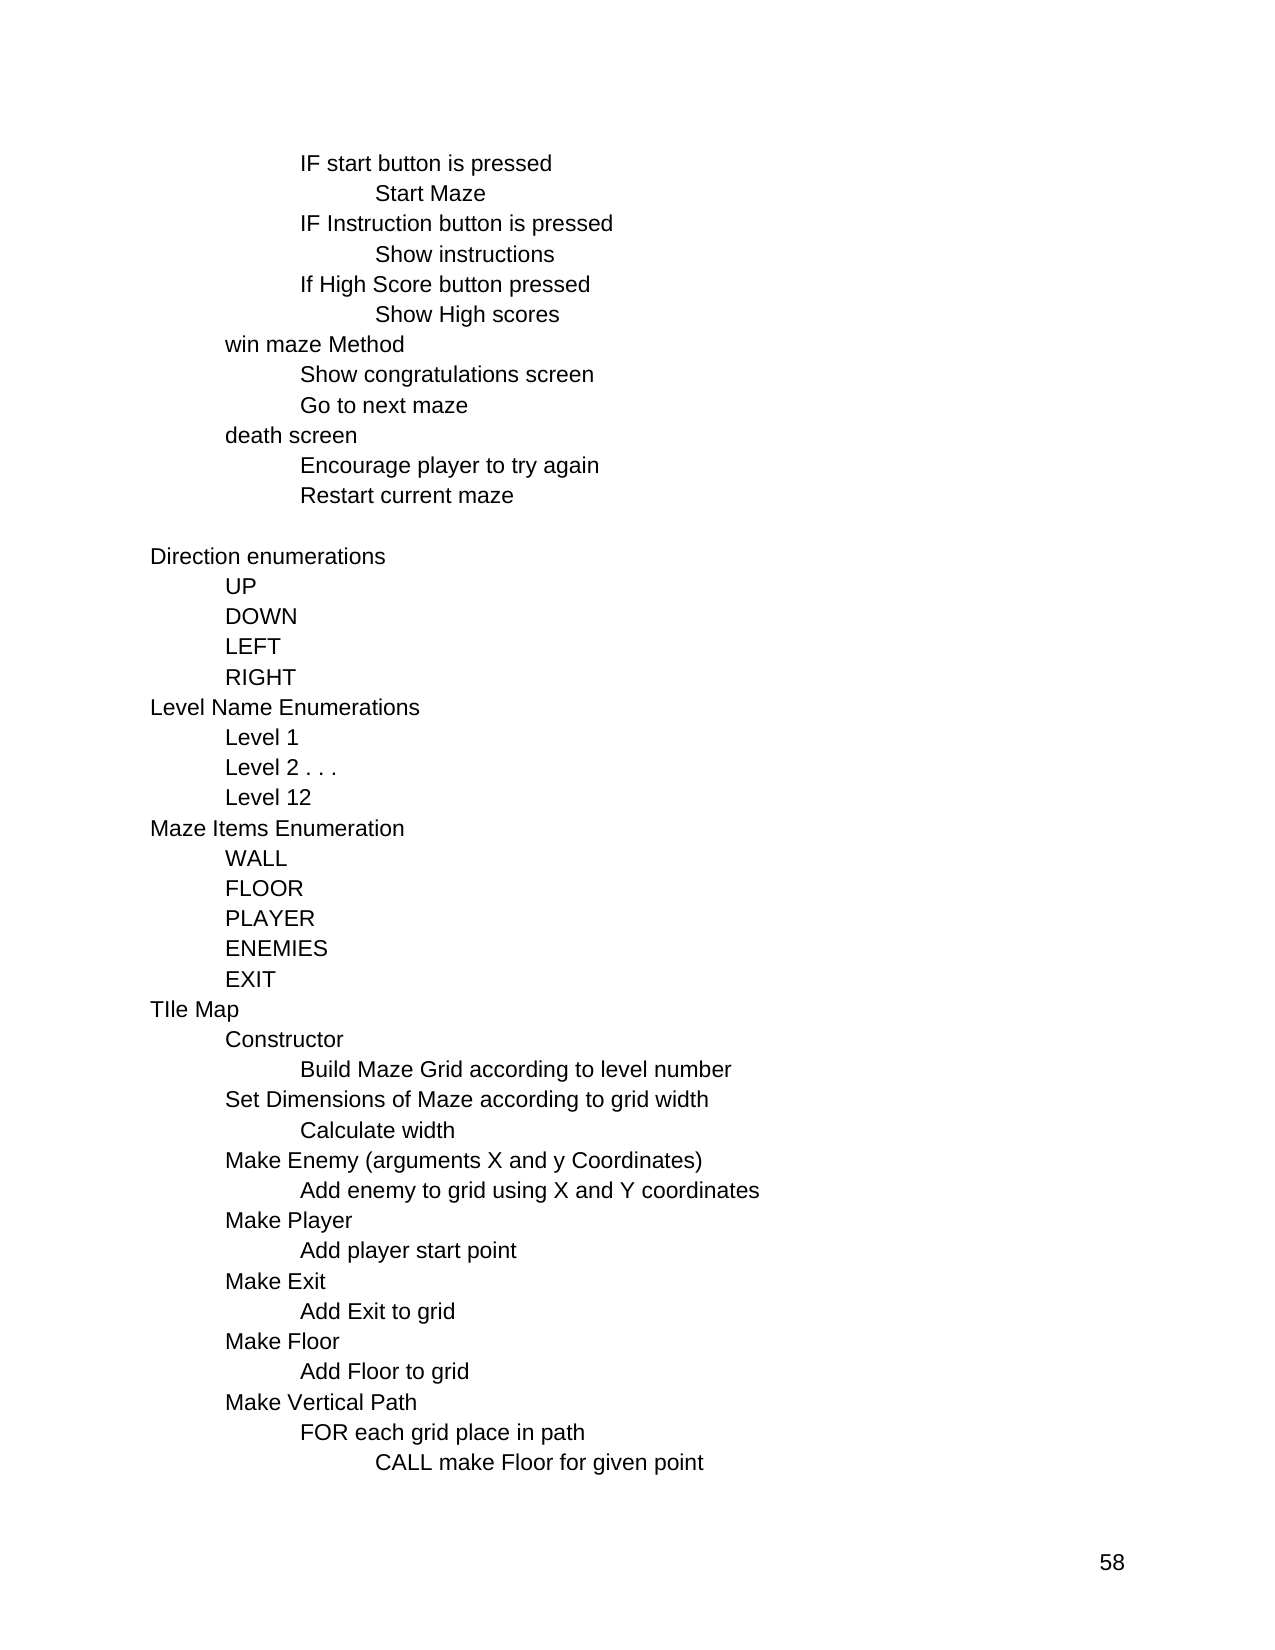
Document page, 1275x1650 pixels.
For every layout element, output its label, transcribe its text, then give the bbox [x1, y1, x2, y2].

text Add Floor to grid [150, 1358, 1125, 1385]
text Make Floor [150, 1328, 1125, 1354]
text IF Instruction button is pressed [150, 210, 1125, 237]
text Maze Items Enumeration [150, 814, 1125, 841]
text Build Maze Grid according to level number [150, 1056, 1125, 1083]
text If High Score button pressed [150, 271, 1125, 297]
text death screen [150, 422, 1125, 448]
text Make Player [150, 1207, 1125, 1234]
text Set Dimensions of Maze according to grid width [150, 1086, 1125, 1113]
text Start Maze [150, 180, 1125, 207]
text DOWN [150, 603, 1125, 629]
text Make Exit [150, 1268, 1125, 1294]
text EXIT [150, 966, 1125, 992]
text Restart current maze [150, 482, 1125, 509]
text PLAYER [150, 905, 1125, 932]
text Make Enemy (arguments X and y Coordinates) [150, 1147, 1125, 1173]
text Show congratulations screen [150, 361, 1125, 388]
text Direction enumerations [150, 543, 1125, 569]
text WALL [150, 845, 1125, 871]
text Calculate width [150, 1117, 1125, 1143]
text Level 1 [150, 724, 1125, 750]
text Add enemy to grid using X and Y coordinates [150, 1177, 1125, 1203]
text Encourage player to try again [150, 452, 1125, 478]
text FLOOR [150, 875, 1125, 901]
text Level Name Enumerations [150, 694, 1125, 720]
text RIGHT [150, 663, 1125, 690]
text IF start button is pressed [150, 150, 1125, 176]
text TIle Map [150, 996, 1125, 1022]
text win maze Method [150, 331, 1125, 358]
text Level 12 [150, 784, 1125, 811]
text FOR each grid place in path [150, 1419, 1125, 1445]
text Go to next maze [150, 392, 1125, 418]
text CALL make Floor for given point [150, 1449, 1125, 1475]
text LEFT [150, 633, 1125, 660]
text Add Exit to grid [150, 1298, 1125, 1324]
text Level 2 . . . [150, 754, 1125, 781]
text UP [150, 573, 1125, 599]
text ENEMIES [150, 935, 1125, 962]
text Add player start point [150, 1237, 1125, 1264]
text Show High scores [150, 301, 1125, 327]
text Show instructions [150, 241, 1125, 267]
text Make Vertical Path [150, 1388, 1125, 1415]
text Constructor [150, 1026, 1125, 1052]
